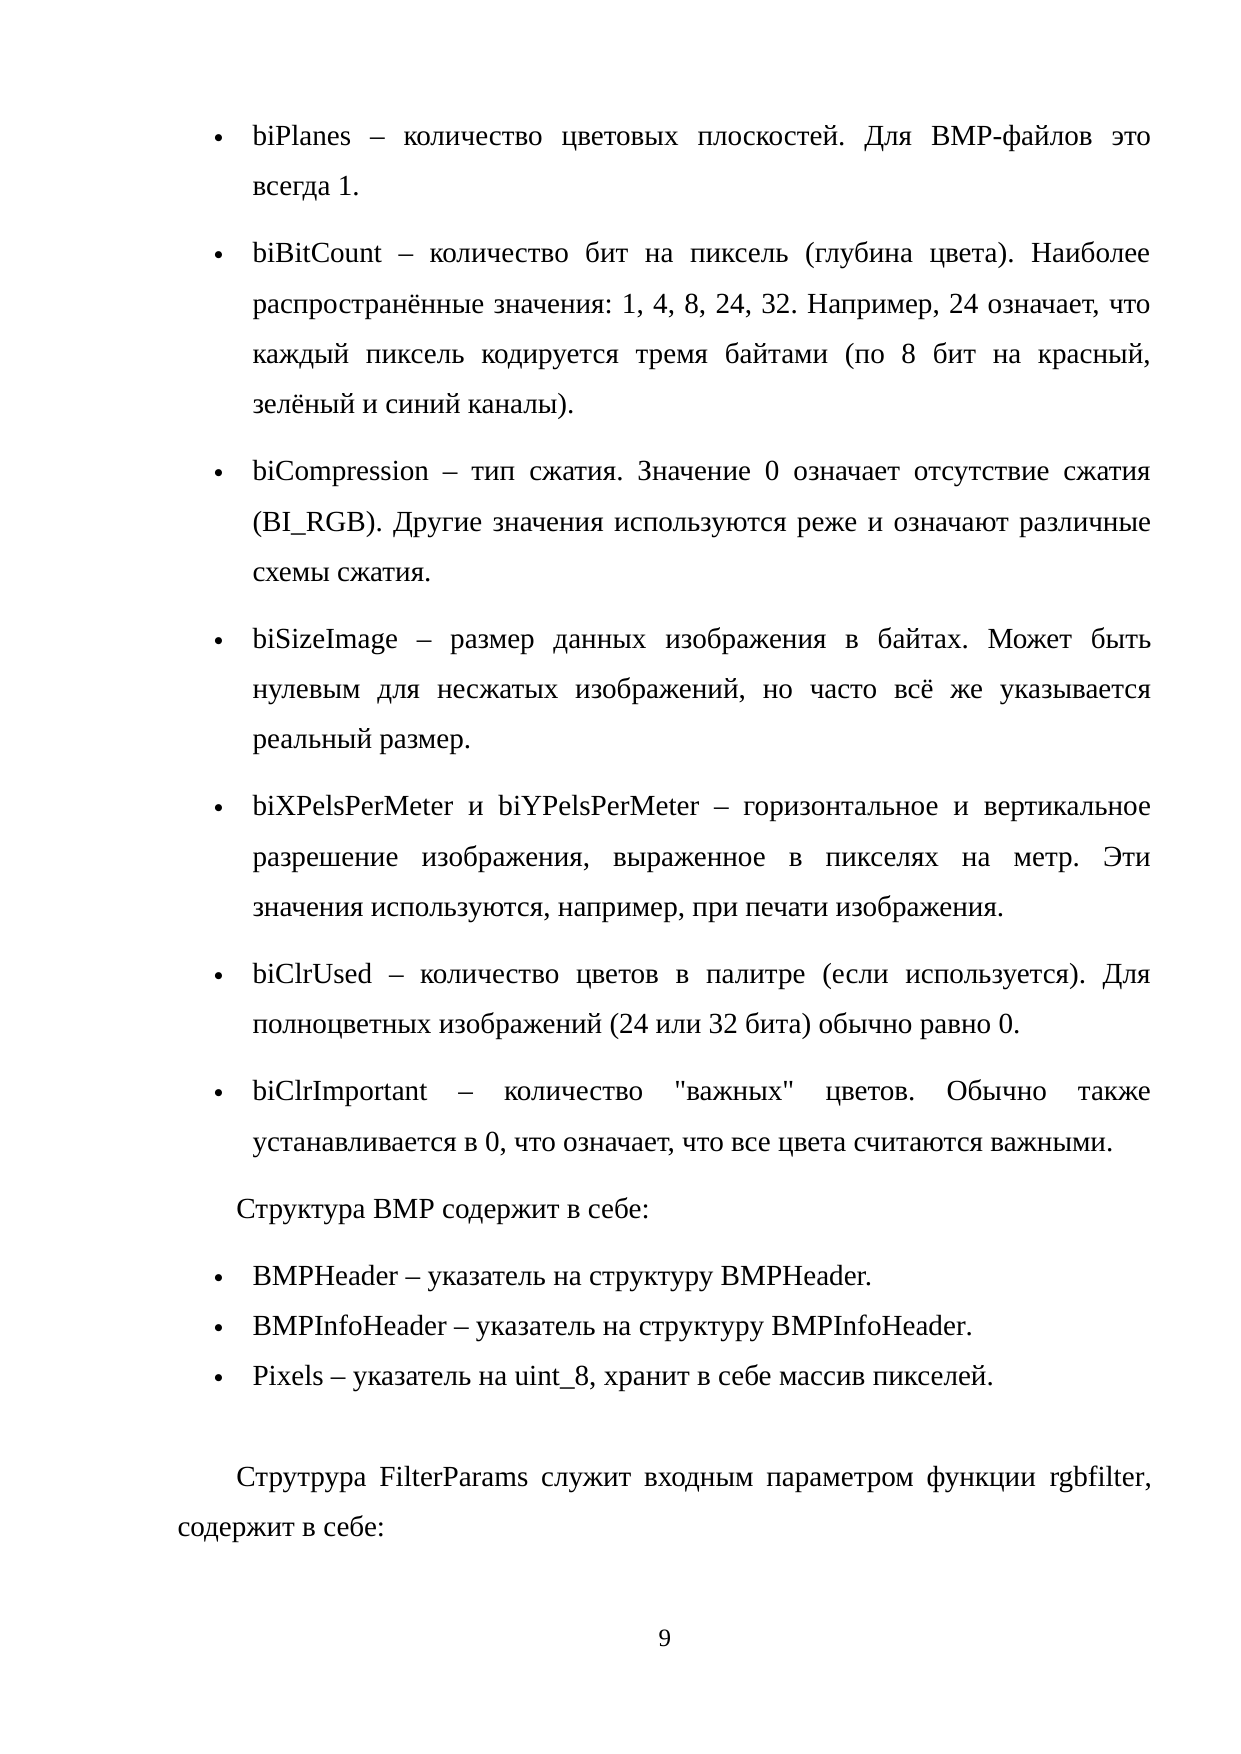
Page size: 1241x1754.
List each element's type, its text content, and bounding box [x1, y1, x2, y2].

list BMPInfoHeader – указатель на структуру BMPInfoHeader. [215, 1308, 1152, 1342]
list biClrImportant – количество "важных" цветов. Обычно также устанавливается в 0, что означает, что все цвета считаются важными. [215, 1073, 1152, 1157]
list BMPHeader – указатель на структуру BMPHeader. [215, 1258, 1152, 1291]
list biBitCount – количество бит на пиксель (глубина цвета). Наиболее распространённые значения: 1, 4, 8, 24, 32. Например, 24 означает, что каждый пиксель кодируется тремя байтами (по 8 бит на красный, зелёный и синий каналы). [215, 235, 1152, 420]
list biCompression – тип сжатия. Значение 0 означает отсутствие сжатия (BI_RGB). Другие значения используются реже и означают различные схемы сжатия. [215, 453, 1152, 587]
text Струтрура FilterParams служит входным параметром функции rgbfilter, содержит в себе: [177, 1459, 1152, 1543]
list biClrUsed – количество цветов в палитре (если используется). Для полноцветных изображений (24 или 32 бита) обычно равно 0. [215, 956, 1152, 1040]
list biXPelsPerMeter и biYPelsPerMeter – горизонтальное и вертикальное разрешение изображения, выраженное в пикселях на метр. Эти значения используются, например, при печати изображения. [215, 788, 1152, 923]
list biSizeImage – размер данных изображения в байтах. Может быть нулевым для несжатых изображений, но часто всё же указывается реальный размер. [215, 621, 1152, 755]
text Структура BMP содержит в себе: [177, 1191, 1152, 1224]
list Pixels – указатель на uint_8, хранит в себе массив пикселей. [215, 1358, 1152, 1392]
list biPlanes – количество цветовых плоскостей. Для BMP-файлов это всегда 1. [215, 118, 1152, 202]
